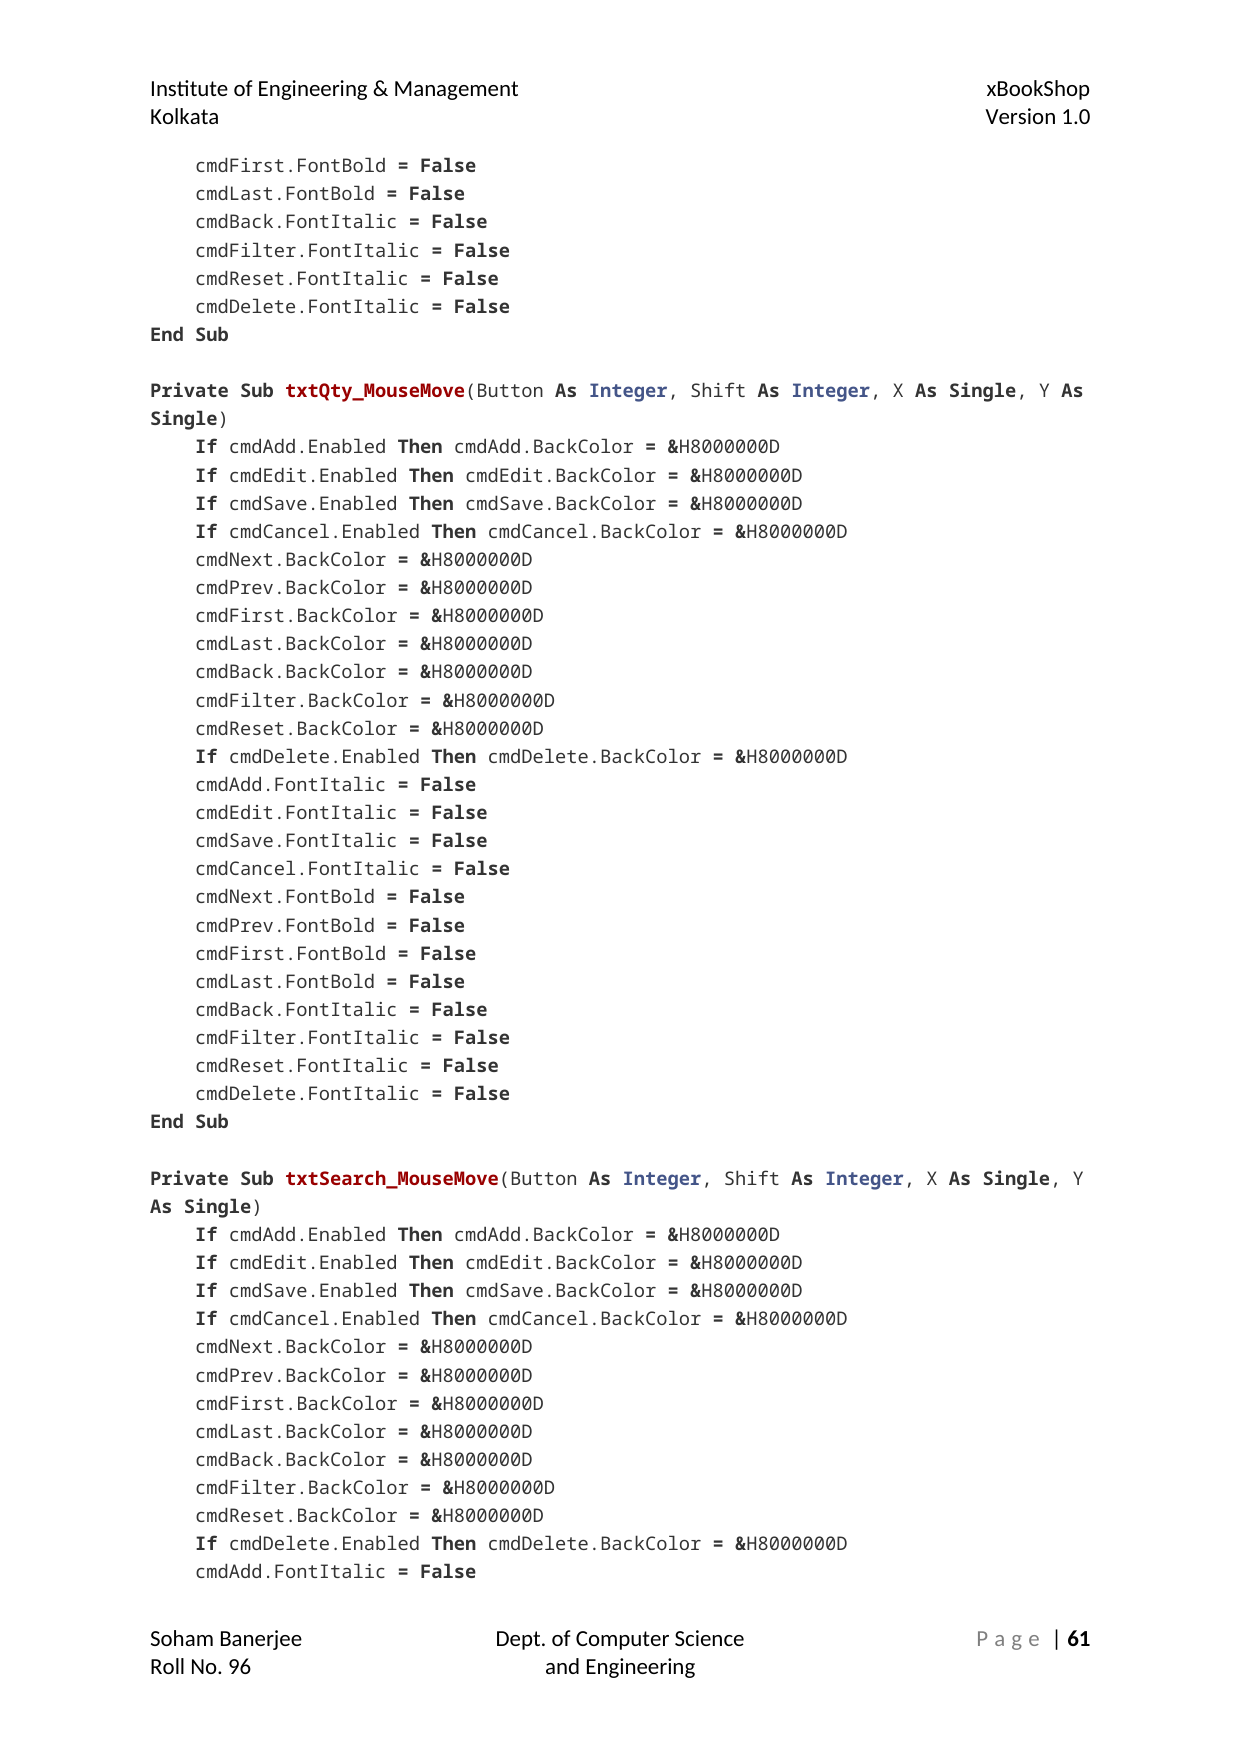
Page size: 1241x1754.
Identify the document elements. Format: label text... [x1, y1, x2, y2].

text cmdLast.BackColor = &H8000000D [150, 1416, 1090, 1444]
text End Sub [150, 1106, 1090, 1134]
text cmdReset.BackColor = &H8000000D [150, 712, 1090, 741]
text cmdFirst.FontBold = False [150, 150, 1090, 178]
text cmdLast.FontBold = False [150, 178, 1090, 206]
text cmdEdit.FontItalic = False [150, 797, 1090, 825]
text cmdNext.BackColor = &H8000000D [150, 1331, 1090, 1359]
text Private Sub txtQty_MouseMove(Button As Integer, Shift As Integer, X As Single, Y As Single) [150, 375, 1090, 431]
text cmdNext.BackColor = &H8000000D [150, 544, 1090, 572]
text cmdFilter.BackColor = &H8000000D [150, 1472, 1090, 1500]
text cmdFilter.BackColor = &H8000000D [150, 684, 1090, 712]
text cmdBack.BackColor = &H8000000D [150, 656, 1090, 684]
text cmdDelete.FontItalic = False [150, 291, 1090, 319]
text End Sub [150, 319, 1090, 347]
text cmdFilter.FontItalic = False [150, 1022, 1090, 1050]
text cmdBack.FontItalic = False [150, 206, 1090, 234]
text cmdSave.FontItalic = False [150, 825, 1090, 853]
text cmdPrev.BackColor = &H8000000D [150, 1359, 1090, 1387]
text cmdAdd.FontItalic = False [150, 769, 1090, 797]
text If cmdAdd.Enabled Then cmdAdd.BackColor = &H8000000D [150, 431, 1090, 459]
text cmdFirst.BackColor = &H8000000D [150, 600, 1090, 628]
text cmdCancel.FontItalic = False [150, 853, 1090, 881]
text cmdBack.FontItalic = False [150, 994, 1090, 1022]
text cmdLast.FontBold = False [150, 966, 1090, 994]
text If cmdDelete.Enabled Then cmdDelete.BackColor = &H8000000D [150, 1528, 1090, 1556]
text If cmdEdit.Enabled Then cmdEdit.BackColor = &H8000000D [150, 459, 1090, 487]
text cmdFirst.BackColor = &H8000000D [150, 1387, 1090, 1416]
text If cmdAdd.Enabled Then cmdAdd.BackColor = &H8000000D [150, 1219, 1090, 1247]
text cmdFilter.FontItalic = False [150, 234, 1090, 262]
text If cmdDelete.Enabled Then cmdDelete.BackColor = &H8000000D [150, 741, 1090, 769]
text cmdPrev.FontBold = False [150, 909, 1090, 937]
text cmdBack.BackColor = &H8000000D [150, 1444, 1090, 1472]
text cmdFirst.FontBold = False [150, 937, 1090, 966]
text If cmdSave.Enabled Then cmdSave.BackColor = &H8000000D [150, 487, 1090, 516]
text cmdReset.FontItalic = False [150, 262, 1090, 291]
text cmdDelete.FontItalic = False [150, 1078, 1090, 1106]
text If cmdCancel.Enabled Then cmdCancel.BackColor = &H8000000D [150, 516, 1090, 544]
text cmdLast.BackColor = &H8000000D [150, 628, 1090, 656]
text Private Sub txtSearch_MouseMove(Button As Integer, Shift As Integer, X As Single, Y As Single) [150, 1162, 1090, 1219]
text If cmdEdit.Enabled Then cmdEdit.BackColor = &H8000000D [150, 1247, 1090, 1275]
text cmdPrev.BackColor = &H8000000D [150, 572, 1090, 600]
text cmdReset.FontItalic = False [150, 1050, 1090, 1078]
text cmdAdd.FontItalic = False [150, 1556, 1090, 1584]
text If cmdSave.Enabled Then cmdSave.BackColor = &H8000000D [150, 1275, 1090, 1303]
text cmdNext.FontBold = False [150, 881, 1090, 909]
text If cmdCancel.Enabled Then cmdCancel.BackColor = &H8000000D [150, 1303, 1090, 1331]
text cmdReset.BackColor = &H8000000D [150, 1500, 1090, 1528]
